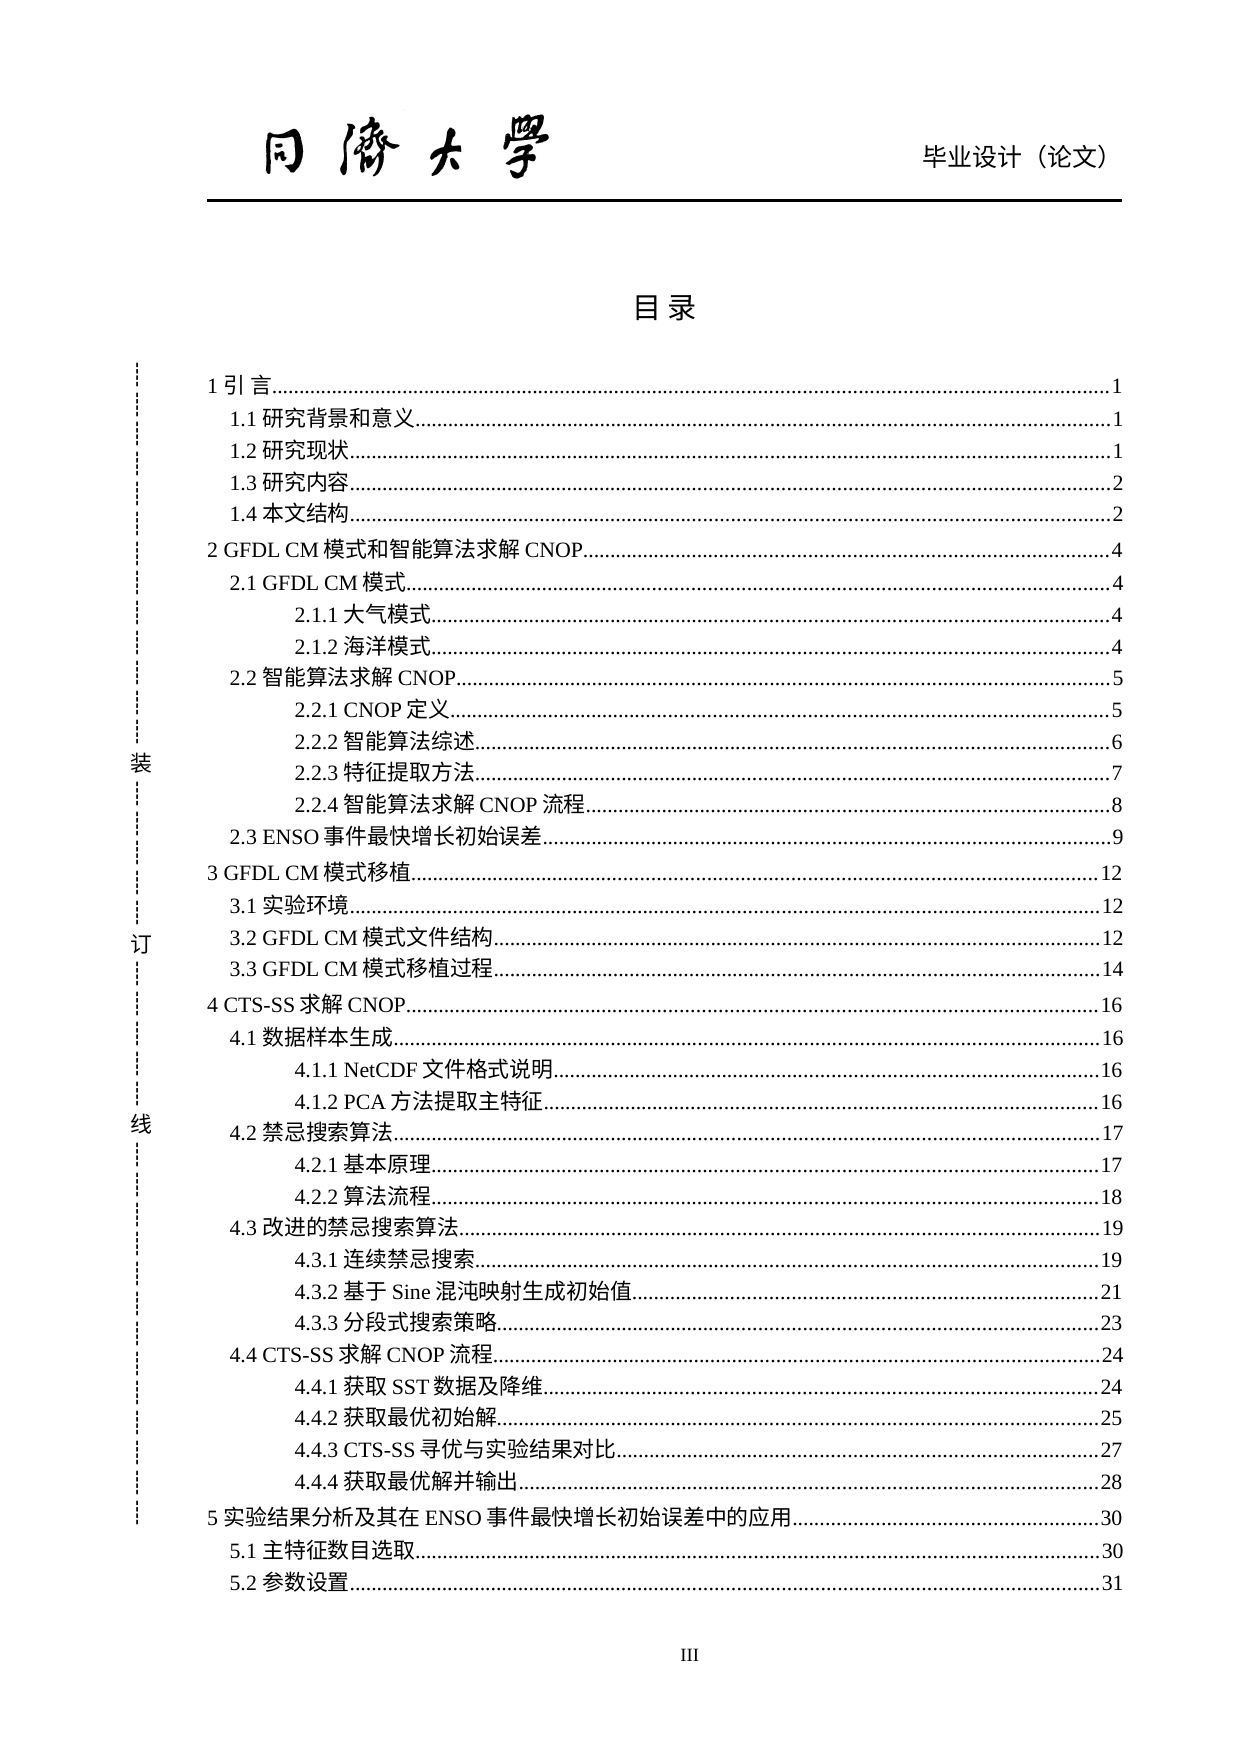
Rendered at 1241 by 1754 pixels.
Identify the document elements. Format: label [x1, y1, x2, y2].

picture [244, 106, 567, 185]
